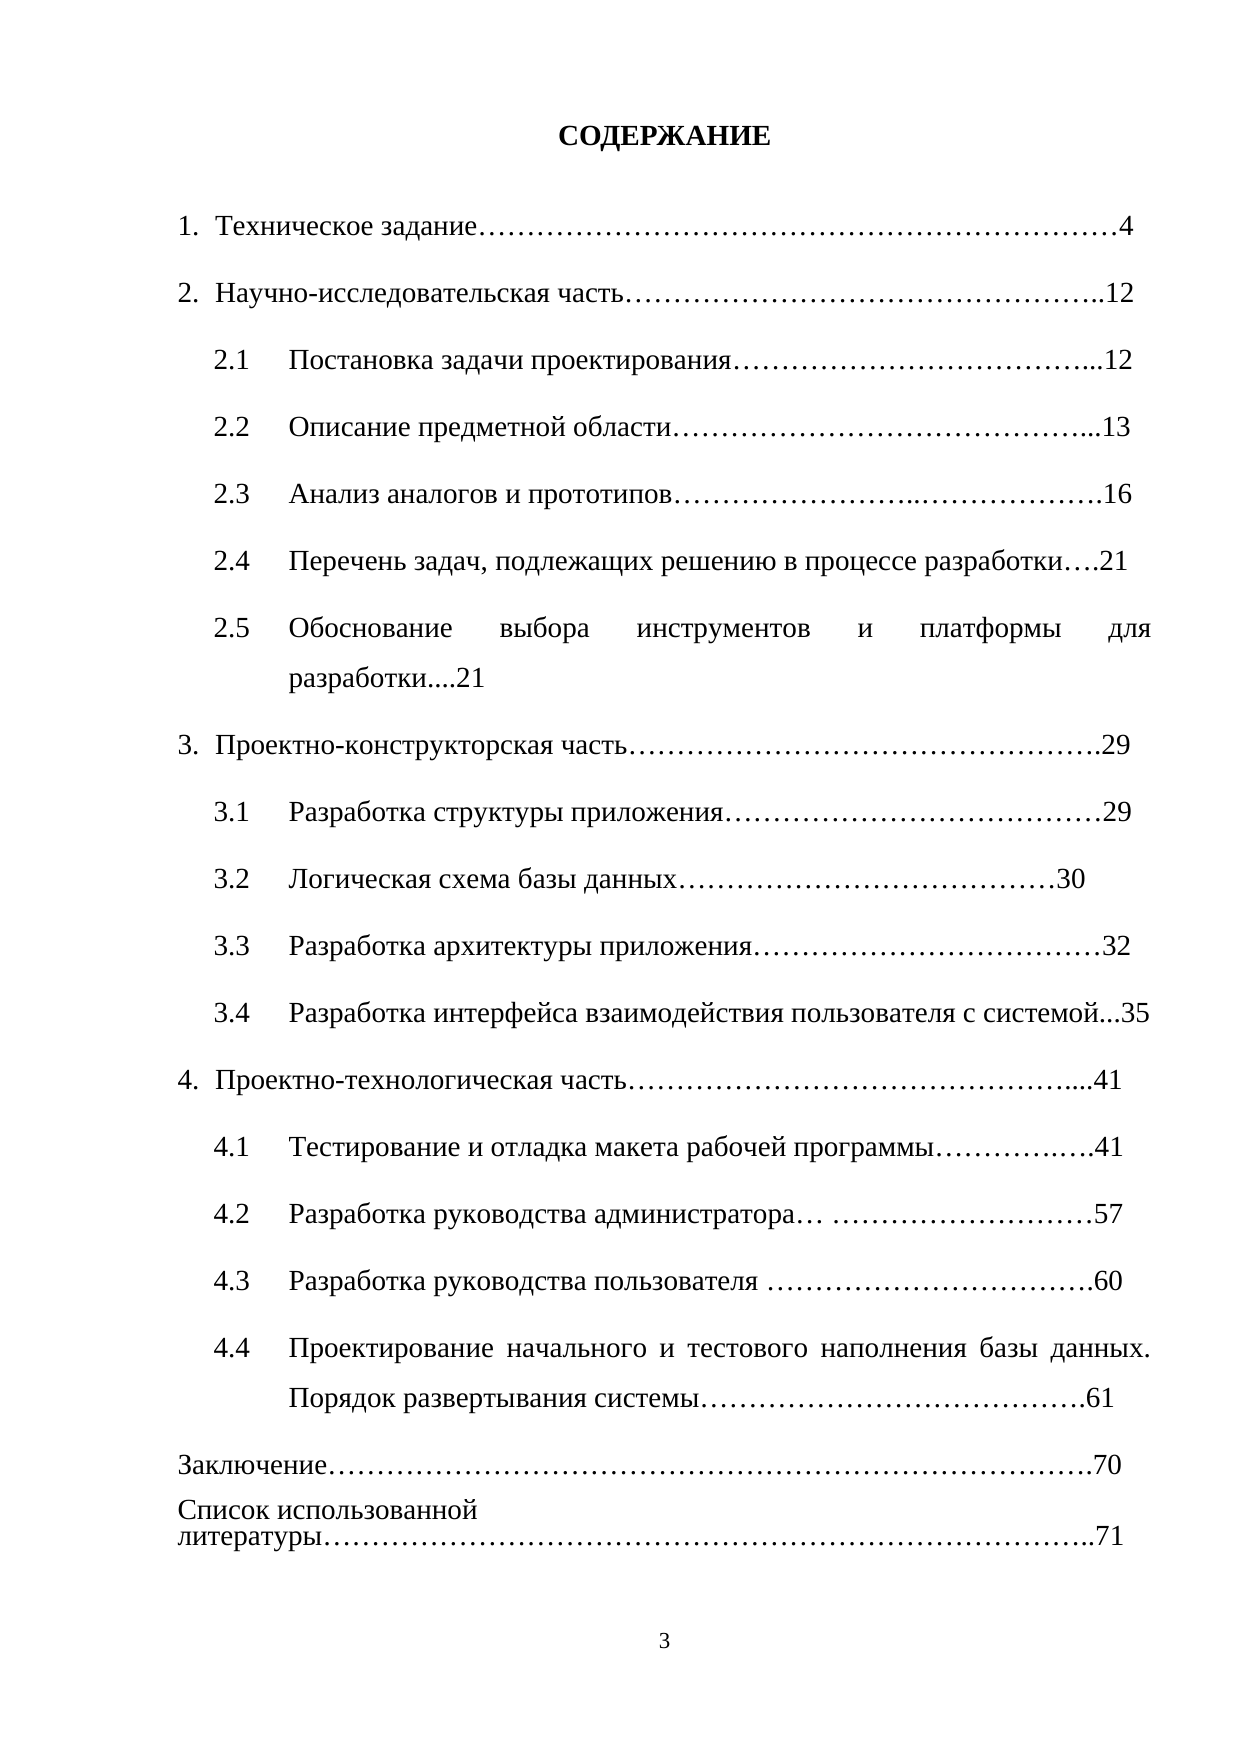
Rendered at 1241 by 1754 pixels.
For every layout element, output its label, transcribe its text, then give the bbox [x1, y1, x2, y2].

list Проектно-конструкторская часть………………………………………….29 [177, 727, 1152, 761]
list Разработка архитектуры приложения………………………………32 [213, 928, 1152, 962]
text СОДЕРЖАНИЕ [177, 118, 1152, 152]
list Постановка задачи проектирования………………………………...12 [213, 342, 1152, 376]
text Заключение…………………………………………………………………….70 [177, 1447, 1152, 1481]
list Анализ аналогов и прототипов……………………..……………….16 [213, 476, 1152, 510]
text Список использованной литературы……………………………………………………………………..71 [177, 1498, 1152, 1551]
list Перечень задач, подлежащих решению в процессе разработки….21 [213, 543, 1152, 577]
list Проектирование начального и тестового наполнения базы данных. Порядок развертывания системы………………………………….61 [213, 1330, 1152, 1414]
list Проектно-технологическая часть………………………………………....41 [177, 1062, 1152, 1096]
list Описание предметной области……………………………………...13 [213, 409, 1152, 443]
list Научно-исследовательская часть…………………………………………..12 [177, 275, 1152, 309]
list Разработка руководства администратора… ………………………57 [213, 1196, 1152, 1230]
list Тестирование и отладка макета рабочей программы………….….41 [213, 1129, 1152, 1163]
list Техническое задание…………………………………………………………4 [177, 208, 1152, 242]
list Разработка структуры приложения…………………………………29 [213, 794, 1152, 828]
list Логическая схема базы данных…………………………………30 [213, 861, 1152, 895]
list Обоснование выбора инструментов и платформы для разработки....21 [213, 610, 1152, 694]
list Разработка руководства пользователя …………………………….60 [213, 1263, 1152, 1297]
